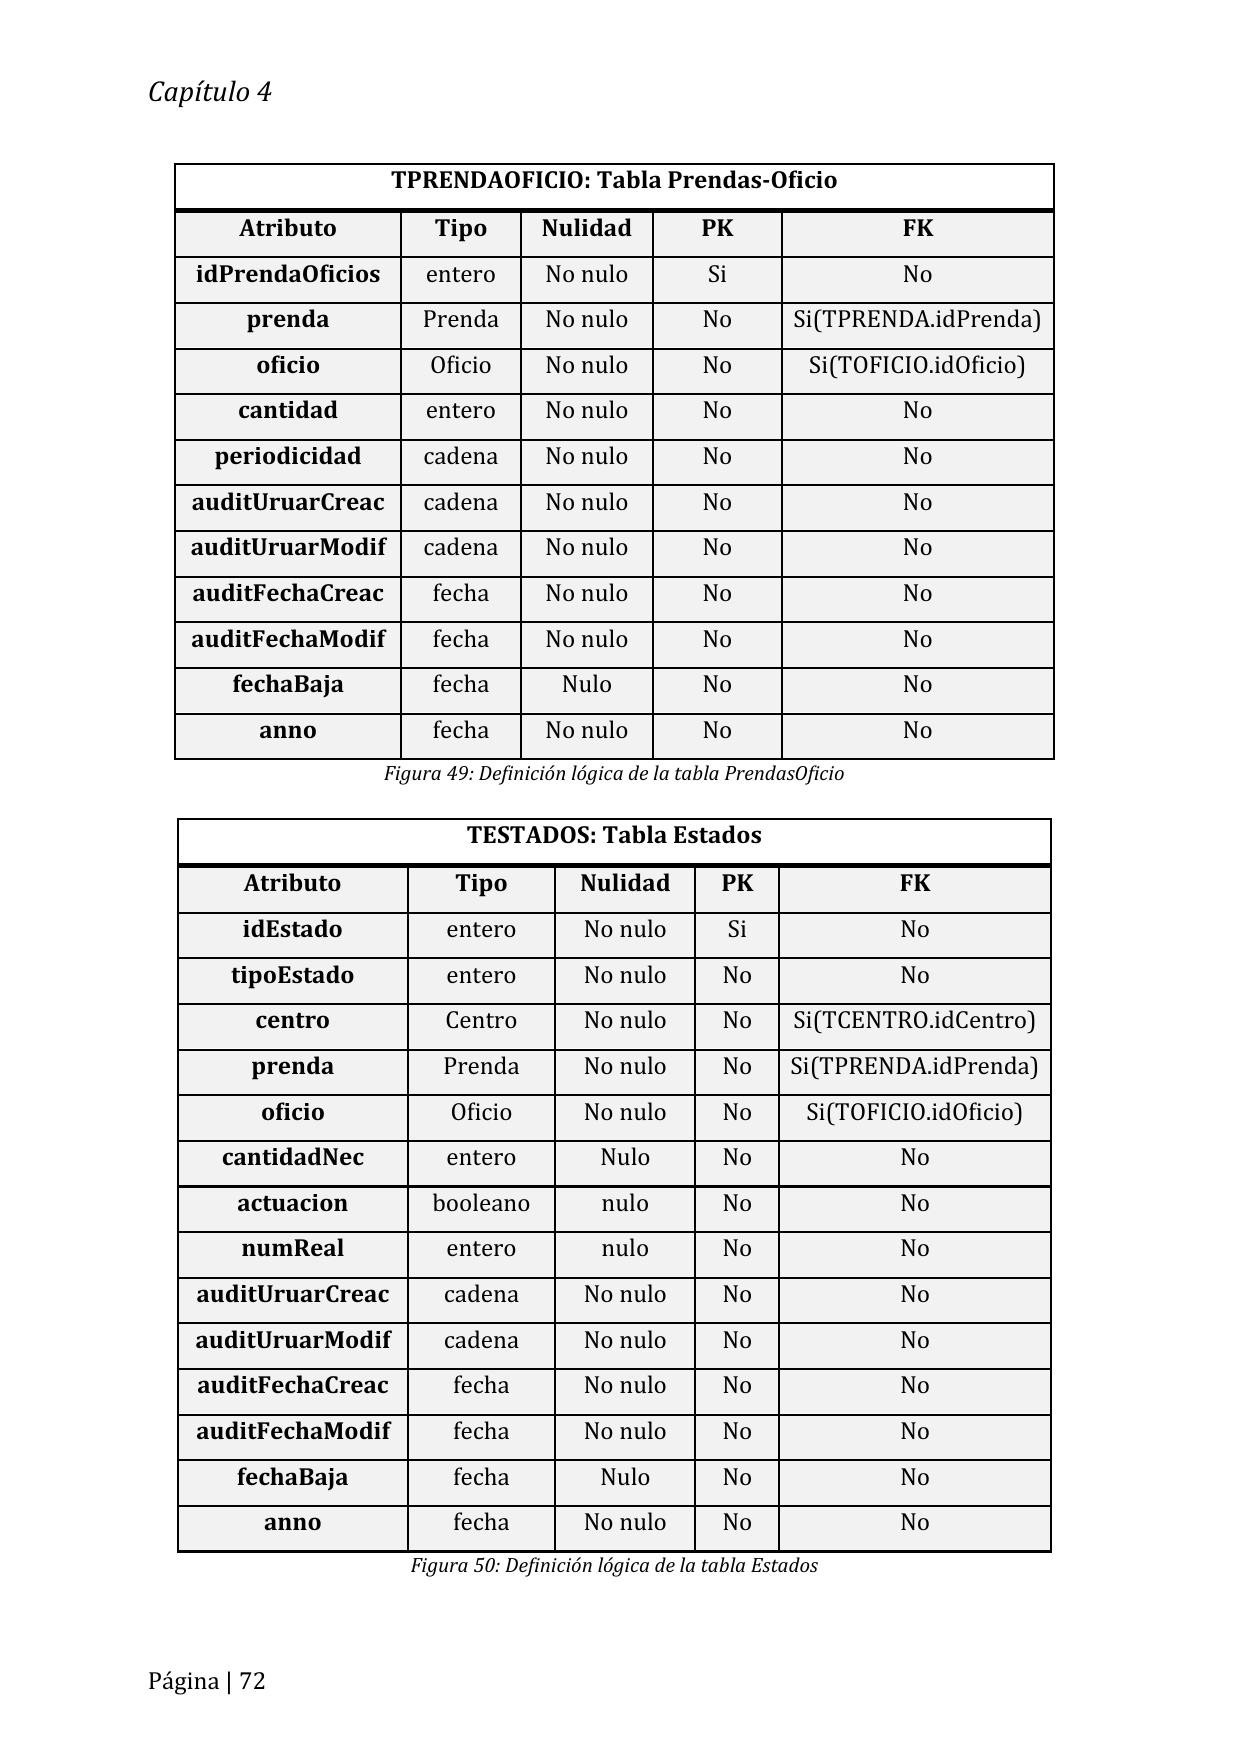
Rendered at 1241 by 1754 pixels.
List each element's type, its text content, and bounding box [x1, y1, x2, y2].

table_cell No nulo [556, 1370, 694, 1413]
table_cell No nulo [522, 258, 652, 302]
table_cell prenda [179, 1051, 407, 1094]
table_cell No [654, 578, 781, 621]
table_cell No [696, 1005, 778, 1048]
table_cell No nulo [556, 959, 694, 1003]
table_cell No nulo [556, 1324, 694, 1368]
table_cell nulo [556, 1188, 694, 1231]
table_cell No [783, 715, 1053, 758]
table_cell No [780, 1370, 1050, 1413]
table_cell periodicidad [176, 441, 400, 484]
table_cell fechaBaja [179, 1461, 407, 1505]
table_cell No nulo [556, 1507, 694, 1550]
table_cell No [696, 1279, 778, 1322]
table_cell No [654, 623, 781, 667]
table_cell No nulo [522, 578, 652, 621]
table_cell Prenda [409, 1051, 554, 1094]
table_cell No [780, 1233, 1050, 1277]
table_cell auditUruarCreac [176, 486, 400, 530]
table_cell No [696, 1142, 778, 1185]
table_cell cadena [402, 532, 520, 576]
table_cell No nulo [556, 1096, 694, 1140]
table_cell Si [696, 914, 778, 957]
table_cell Nulidad [556, 868, 694, 912]
table_cell No [696, 959, 778, 1003]
table_cell Centro [409, 1005, 554, 1048]
table_cell No nulo [556, 1051, 694, 1094]
table_cell No [696, 1370, 778, 1413]
table_cell No [780, 1188, 1050, 1231]
table_cell cadena [409, 1324, 554, 1368]
table_cell fecha [409, 1461, 554, 1505]
table_cell No [783, 395, 1053, 439]
table_cell cadena [402, 441, 520, 484]
table_cell nulo [556, 1233, 694, 1277]
table_cell fechaBaja [176, 669, 400, 712]
table_cell No [783, 486, 1053, 530]
table_cell fecha [409, 1507, 554, 1550]
table_cell No [654, 715, 781, 758]
table_header TPRENDAOFICIO: Tabla Prendas-Oficio [176, 165, 1053, 208]
table_cell No [696, 1051, 778, 1094]
table_cell Si(TPRENDA.idPrenda) [780, 1051, 1050, 1094]
table_cell entero [402, 258, 520, 302]
table_cell Tipo [402, 213, 520, 256]
table_cell fecha [402, 578, 520, 621]
table_cell No [780, 1279, 1050, 1322]
table_cell No [780, 1142, 1050, 1185]
table_cell No [783, 258, 1053, 302]
table_cell oficio [176, 350, 400, 393]
table_cell auditFechaCreac [179, 1370, 407, 1413]
table_cell No nulo [522, 486, 652, 530]
table_cell Nulo [556, 1461, 694, 1505]
table_cell cadena [402, 486, 520, 530]
table_cell No [696, 1096, 778, 1140]
table_cell No nulo [556, 1416, 694, 1459]
table_cell Atributo [179, 868, 407, 912]
table_cell cantidadNec [179, 1142, 407, 1185]
table_cell Tipo [409, 868, 554, 912]
table_cell No nulo [522, 304, 652, 347]
table_cell idEstado [179, 914, 407, 957]
table_cell fecha [409, 1416, 554, 1459]
table_cell No [780, 1416, 1050, 1459]
table_cell fecha [402, 669, 520, 712]
table_cell No nulo [522, 532, 652, 576]
table_cell No nulo [556, 914, 694, 957]
table_cell anno [176, 715, 400, 758]
table_cell No nulo [522, 350, 652, 393]
table_cell auditFechaModif [176, 623, 400, 667]
table_cell Si(TOFICIO.idOficio) [780, 1096, 1050, 1140]
table_cell FK [780, 868, 1050, 912]
table_cell No [780, 1507, 1050, 1550]
table_cell No [696, 1233, 778, 1277]
table_cell auditFechaCreac [176, 578, 400, 621]
table_cell No [654, 486, 781, 530]
table_header TESTADOS: Tabla Estados [179, 820, 1050, 863]
table_cell No [783, 623, 1053, 667]
table_cell No nulo [522, 395, 652, 439]
table_cell anno [179, 1507, 407, 1550]
table_cell fecha [402, 623, 520, 667]
table_cell Nulidad [522, 213, 652, 256]
table_cell Nulo [556, 1142, 694, 1185]
table_cell No [696, 1416, 778, 1459]
table_cell No [783, 669, 1053, 712]
table_cell numReal [179, 1233, 407, 1277]
table_cell No nulo [556, 1279, 694, 1322]
table_cell No [780, 959, 1050, 1003]
table_cell entero [409, 914, 554, 957]
table_cell auditUruarModif [179, 1324, 407, 1368]
table_cell fecha [409, 1370, 554, 1413]
table_cell prenda [176, 304, 400, 347]
table_cell No [654, 441, 781, 484]
table_cell cadena [409, 1279, 554, 1322]
table_cell No nulo [556, 1005, 694, 1048]
table_cell No [783, 441, 1053, 484]
table_cell No [780, 1324, 1050, 1368]
table_cell No [783, 532, 1053, 576]
table_cell Nulo [522, 669, 652, 712]
table_cell cantidad [176, 395, 400, 439]
table_cell fecha [402, 715, 520, 758]
table_cell No [696, 1324, 778, 1368]
table_cell oficio [179, 1096, 407, 1140]
table_cell No nulo [522, 715, 652, 758]
table_cell Si(TOFICIO.idOficio) [783, 350, 1053, 393]
table_cell entero [409, 1142, 554, 1185]
table_cell No [654, 532, 781, 576]
table_cell No [654, 395, 781, 439]
table_cell Atributo [176, 213, 400, 256]
table_cell Prenda [402, 304, 520, 347]
table_cell Si(TCENTRO.idCentro) [780, 1005, 1050, 1048]
table_cell Oficio [409, 1096, 554, 1140]
table_cell No [783, 578, 1053, 621]
table_cell centro [179, 1005, 407, 1048]
table_cell actuacion [179, 1188, 407, 1231]
table_cell No [696, 1188, 778, 1231]
table_cell entero [409, 959, 554, 1003]
table_cell booleano [409, 1188, 554, 1231]
table_cell Si [654, 258, 781, 302]
table_cell auditUruarModif [176, 532, 400, 576]
table_cell No nulo [522, 441, 652, 484]
table_cell auditFechaModif [179, 1416, 407, 1459]
table_cell No [780, 914, 1050, 957]
table_cell idPrendaOficios [176, 258, 400, 302]
table_cell No [654, 669, 781, 712]
table_cell Si(TPRENDA.idPrenda) [783, 304, 1053, 347]
table_cell entero [409, 1233, 554, 1277]
table_cell entero [402, 395, 520, 439]
table_cell No [696, 1507, 778, 1550]
table_cell No [654, 304, 781, 347]
table_cell PK [654, 213, 781, 256]
table_cell FK [783, 213, 1053, 256]
table_cell No [654, 350, 781, 393]
table_cell Oficio [402, 350, 520, 393]
table_cell tipoEstado [179, 959, 407, 1003]
table_cell PK [696, 868, 778, 912]
table_cell No [696, 1461, 778, 1505]
table_cell No [780, 1461, 1050, 1505]
table_cell No nulo [522, 623, 652, 667]
table_cell auditUruarCreac [179, 1279, 407, 1322]
